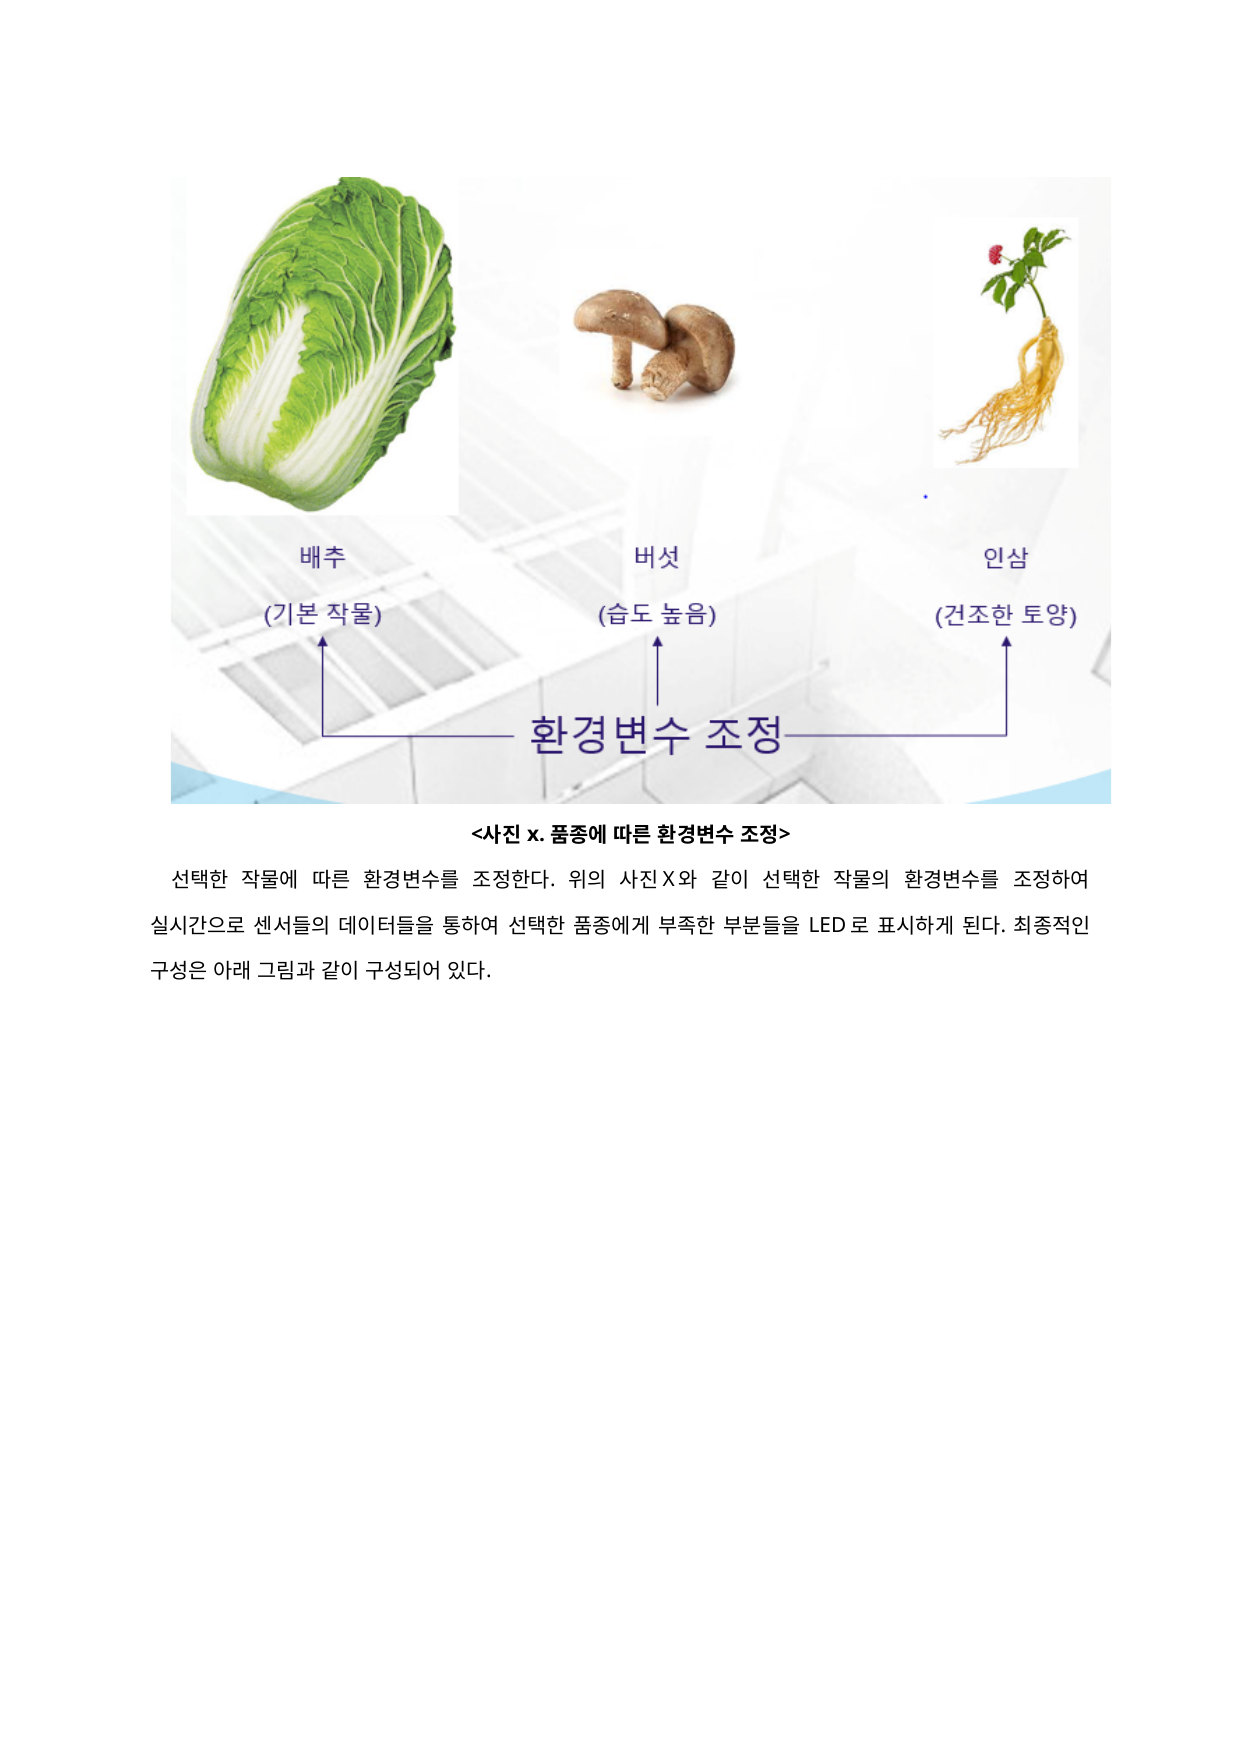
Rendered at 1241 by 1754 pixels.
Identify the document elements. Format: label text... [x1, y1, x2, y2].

text <사진 x. 품종에 따른 환경변수 조정> [150, 818, 1090, 848]
text 선택한 작물에 따른 환경변수를 조정한다. 위의 사진X와 같이 선택한 작물의 환경변수를 조정하여 실시간으로 센서들의 데이터들을 통하여 선택한 품종에게 부족한 부분들을 LED로 표시하게 된다. 최종적인 구성은 아래 그림과 같이 구성되어 있다. [150, 863, 1090, 985]
picture [170, 177, 1112, 804]
